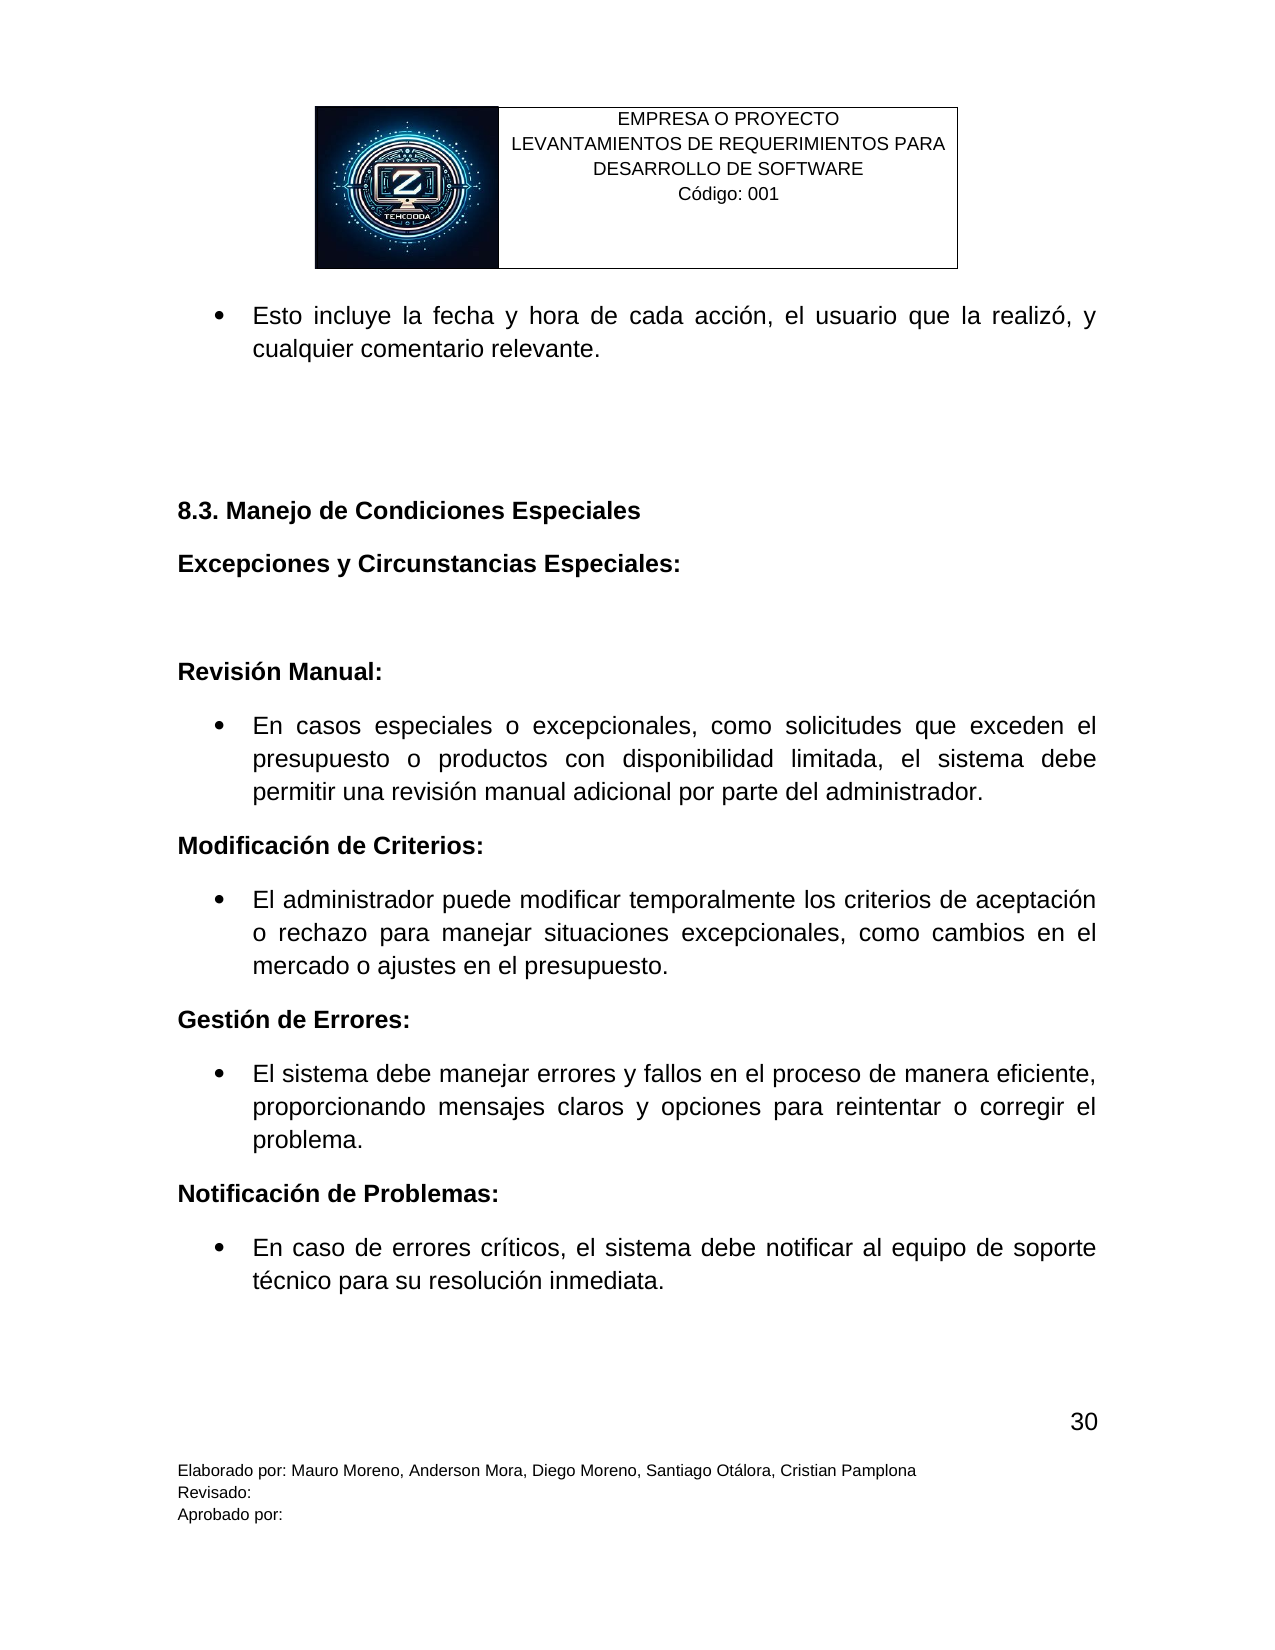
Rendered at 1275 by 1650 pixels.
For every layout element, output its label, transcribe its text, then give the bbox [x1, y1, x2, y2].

text Modificación de Criterios: [177, 831, 1098, 860]
list En caso de errores críticos, el sistema debe notificar al equipo de soporte técnico para su resolución inmediata. [215, 1233, 1098, 1294]
picture [318, 108, 498, 268]
list Esto incluye la fecha y hora de cada acción, el usuario que la realizó, y cualquier comentario relevante. [215, 301, 1098, 363]
text Gestión de Errores: [177, 1005, 1098, 1034]
list El sistema debe manejar errores y fallos en el proceso de manera eficiente, proporcionando mensajes claros y opciones para reintentar o corregir el problema. [215, 1059, 1098, 1154]
text 8.3. Manejo de Condiciones Especiales [177, 496, 1098, 524]
text Revisión Manual: [177, 657, 1098, 686]
list El administrador puede modificar temporalmente los criterios de aceptación o rechazo para manejar situaciones excepcionales, como cambios en el mercado o ajustes en el presupuesto. [215, 885, 1098, 980]
text Excepciones y Circunstancias Especiales: [177, 549, 1098, 578]
list En casos especiales o excepcionales, como solicitudes que exceden el presupuesto o productos con disponibilidad limitada, el sistema debe permitir una revisión manual adicional por parte del administrador. [215, 711, 1098, 806]
text Notificación de Problemas: [177, 1179, 1098, 1207]
